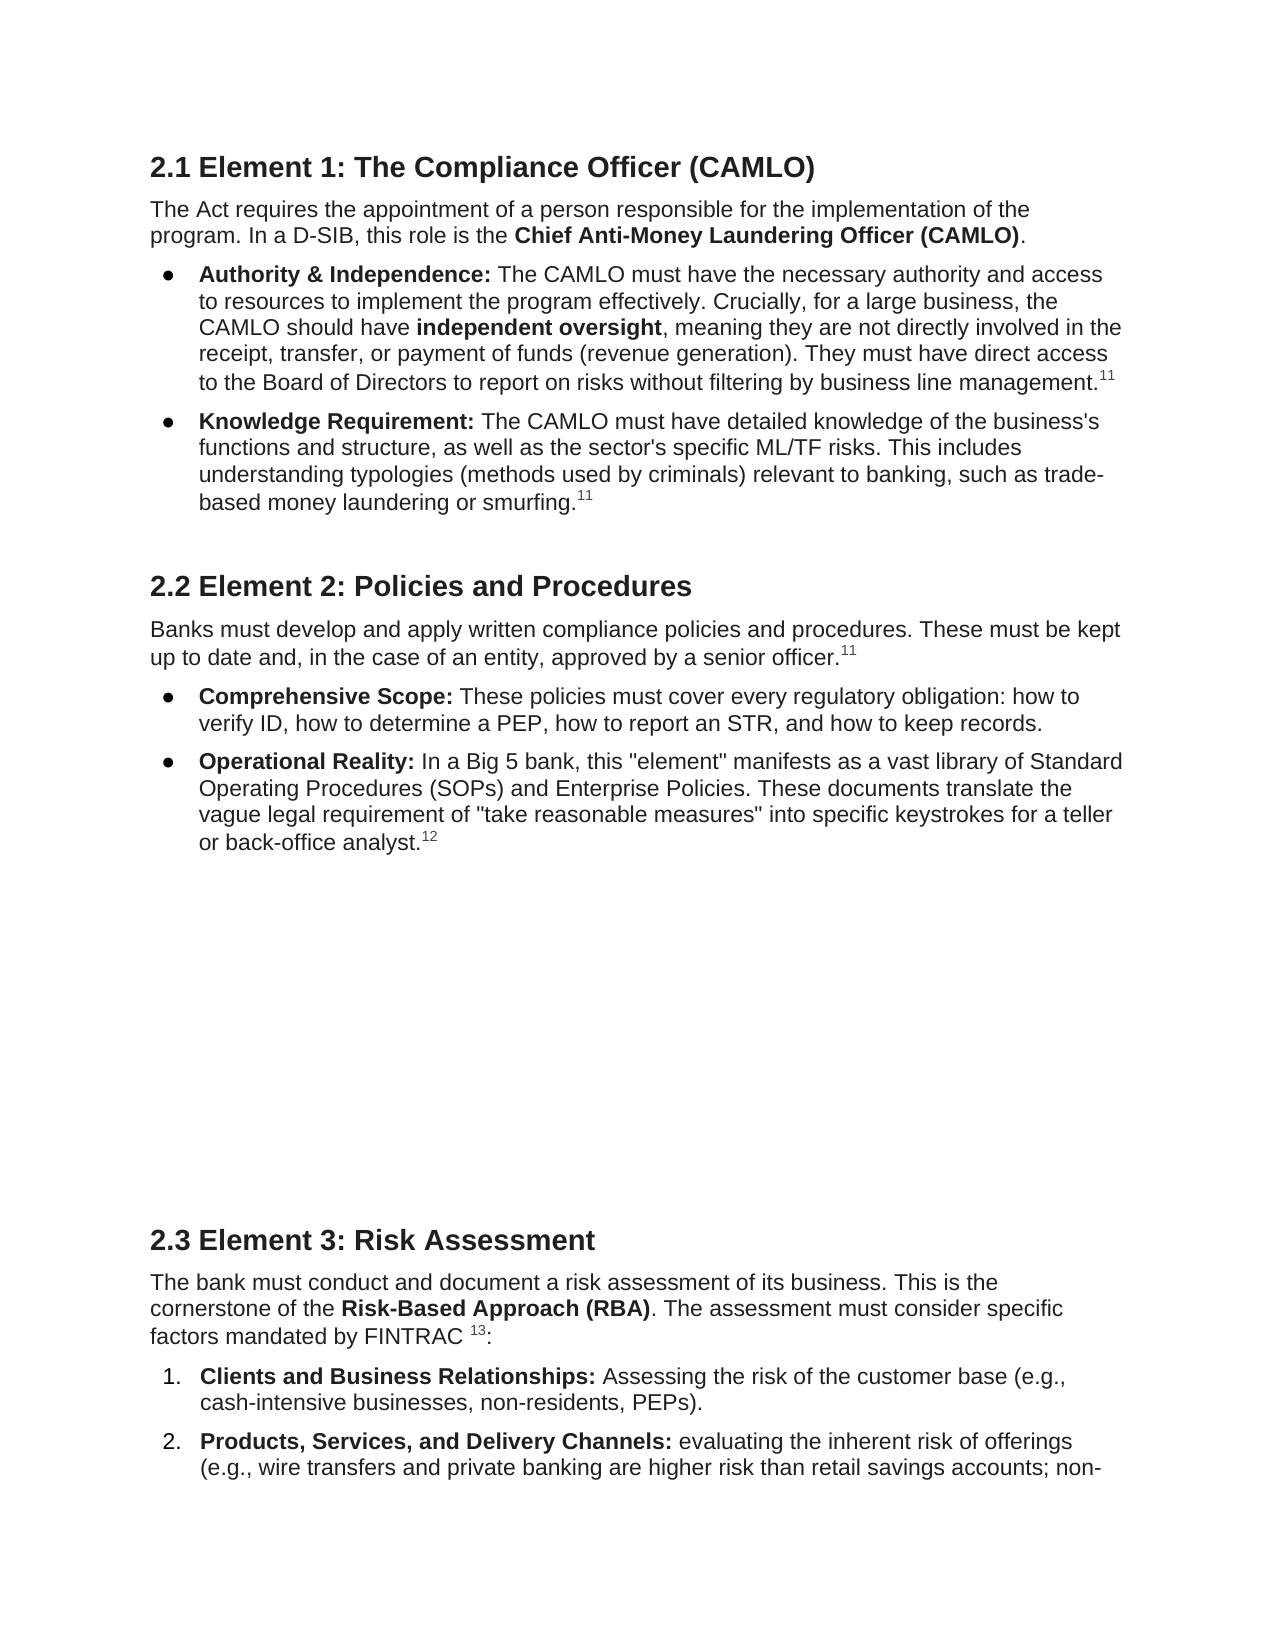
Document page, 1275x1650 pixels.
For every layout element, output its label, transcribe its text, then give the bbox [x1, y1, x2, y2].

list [162, 1428, 1125, 1481]
list Clients and Business Relationships: Assessing the risk of the customer base (e.g., cash-intensive businesses, non-residents, PEPs). [162, 1363, 1125, 1415]
subtitle 2.1 Element 1: The Compliance Officer (CAMLO) [150, 150, 1125, 183]
list Comprehensive Scope: These policies must cover every regulatory obligation: how to verify ID, how to determine a PEP, how to report an STR, and how to keep records. [161, 683, 1125, 736]
subtitle 2.2 Element 2: Policies and Procedures [150, 569, 1125, 603]
list Operational Reality: In a Big 5 bank, this "element" manifests as a vast library of Standard Operating Procedures (SOPs) and Enterprise Policies. These documents translate the vague legal requirement of "take reasonable measures" into specific keystrokes for a teller or back-office analyst.12 [161, 748, 1125, 856]
text Banks must develop and apply written compliance policies and procedures. These must be kept up to date and, in the case of an entity, approved by a senior officer.11 [150, 616, 1125, 671]
list Knowledge Requirement: The CAMLO must have detailed knowledge of the business's functions and structure, as well as the sector's specific ML/TF risks. This includes understanding typologies (methods used by criminals) relevant to banking, such as trade-based money laundering or smurfing.11 [161, 408, 1125, 516]
text The bank must conduct and document a risk assessment of its business. This is the cornerstone of the Risk-Based Approach (RBA). The assessment must consider specific factors mandated by FINTRAC 13: [150, 1269, 1125, 1350]
text The Act requires the appointment of a person responsible for the implementation of the program. In a D-SIB, this role is the Chief Anti-Money Laundering Officer (CAMLO). [150, 196, 1125, 249]
list Authority & Independence: The CAMLO must have the necessary authority and access to resources to implement the program effectively. Crucially, for a large business, the CAMLO should have independent oversight, meaning they are not directly involved in the receipt, transfer, or payment of funds (revenue generation). They must have direct access to the Board of Directors to report on risks without filtering by business line management.11 [161, 261, 1125, 395]
subtitle 2.3 Element 3: Risk Assessment [150, 1223, 1125, 1256]
